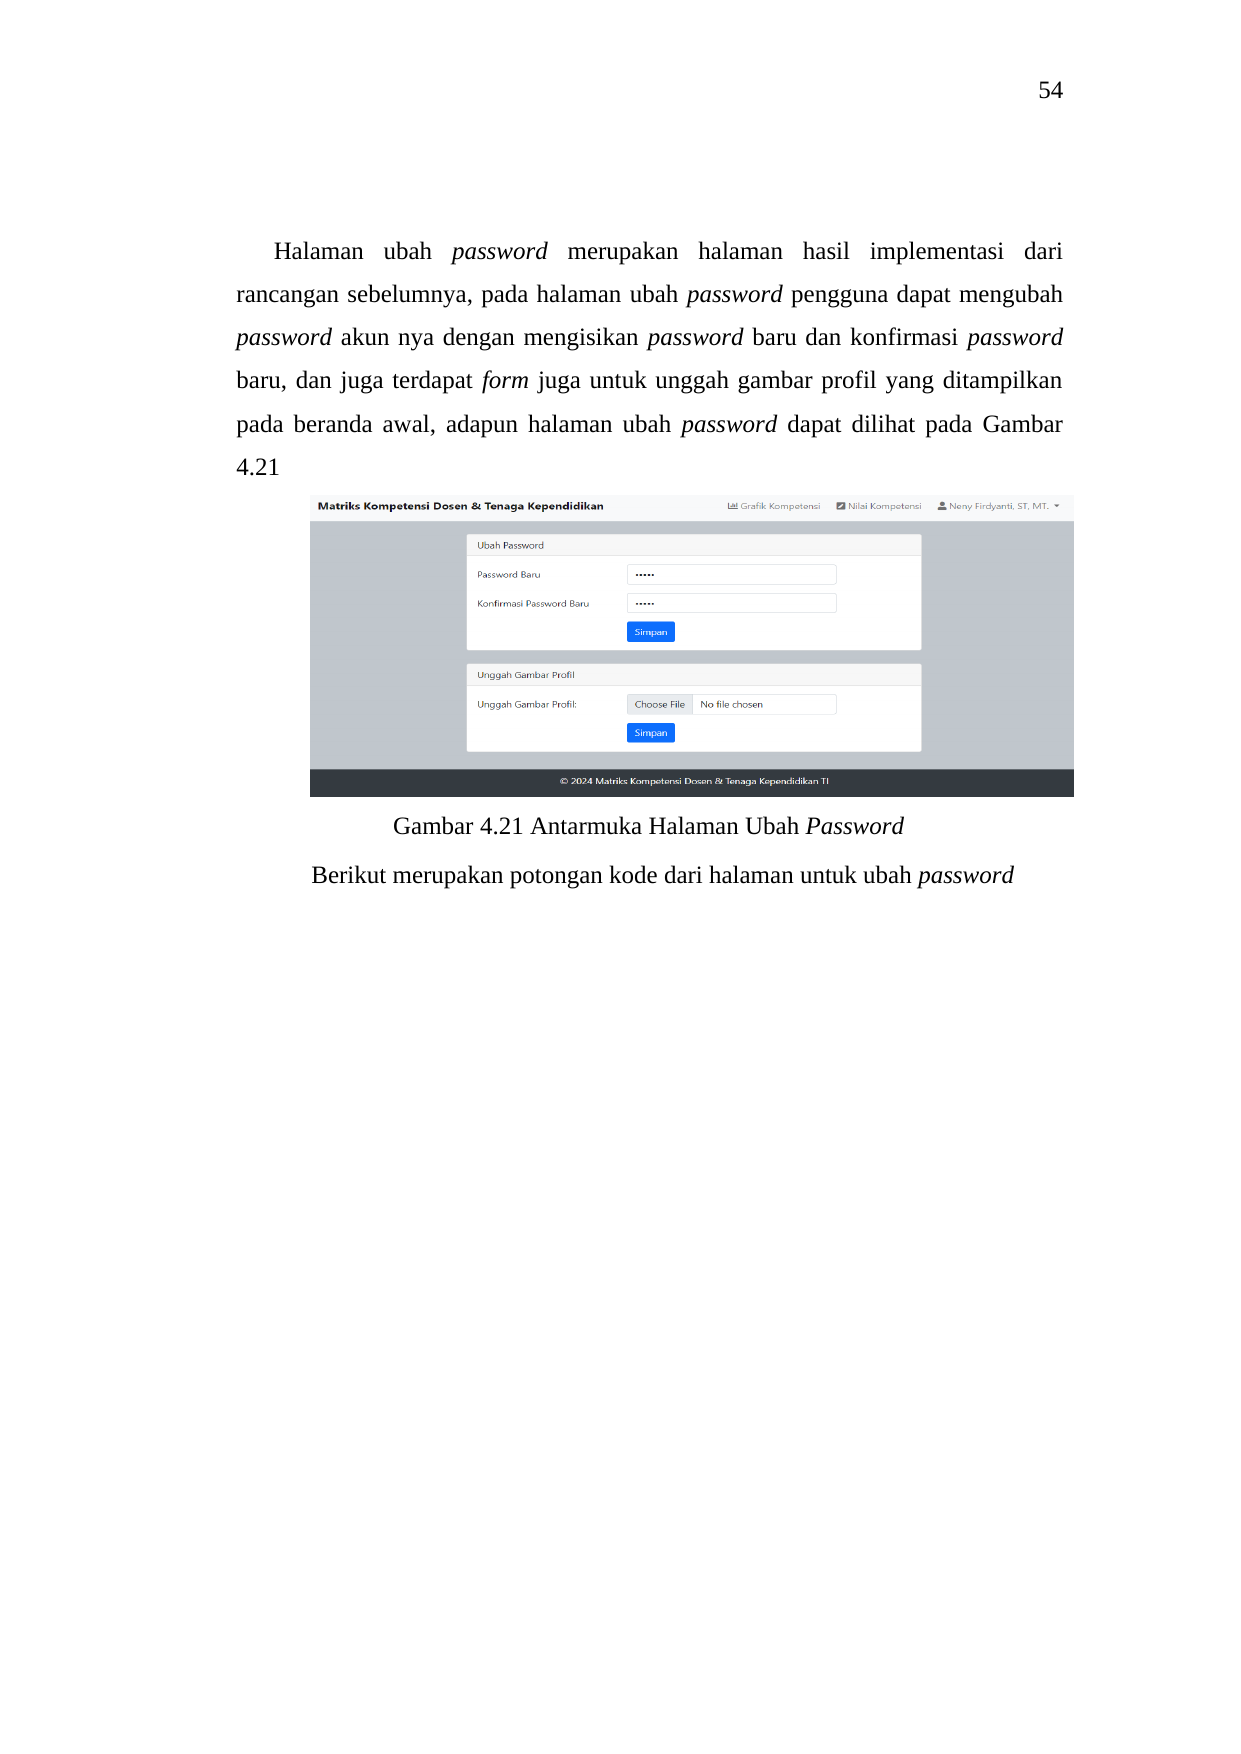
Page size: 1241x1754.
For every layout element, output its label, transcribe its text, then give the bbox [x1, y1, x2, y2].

text Gambar 4.21 Antarmuka Halaman Ubah Password [236, 811, 1063, 840]
text Halaman ubah password merupakan halaman hasil implementasi dari rancangan sebelumnya, pada halaman ubah password pengguna dapat mengubah password akun nya dengan mengisikan password baru dan konfirmasi password baru, dan juga terdapat form juga untuk unggah gambar profil yang ditampilkan pada beranda awal, adapun halaman ubah password dapat dilihat pada Gambar 4.21 [236, 236, 1063, 481]
text Berikut merupakan potongan kode dari halaman untuk ubah password [311, 861, 1063, 889]
picture [310, 495, 1074, 797]
